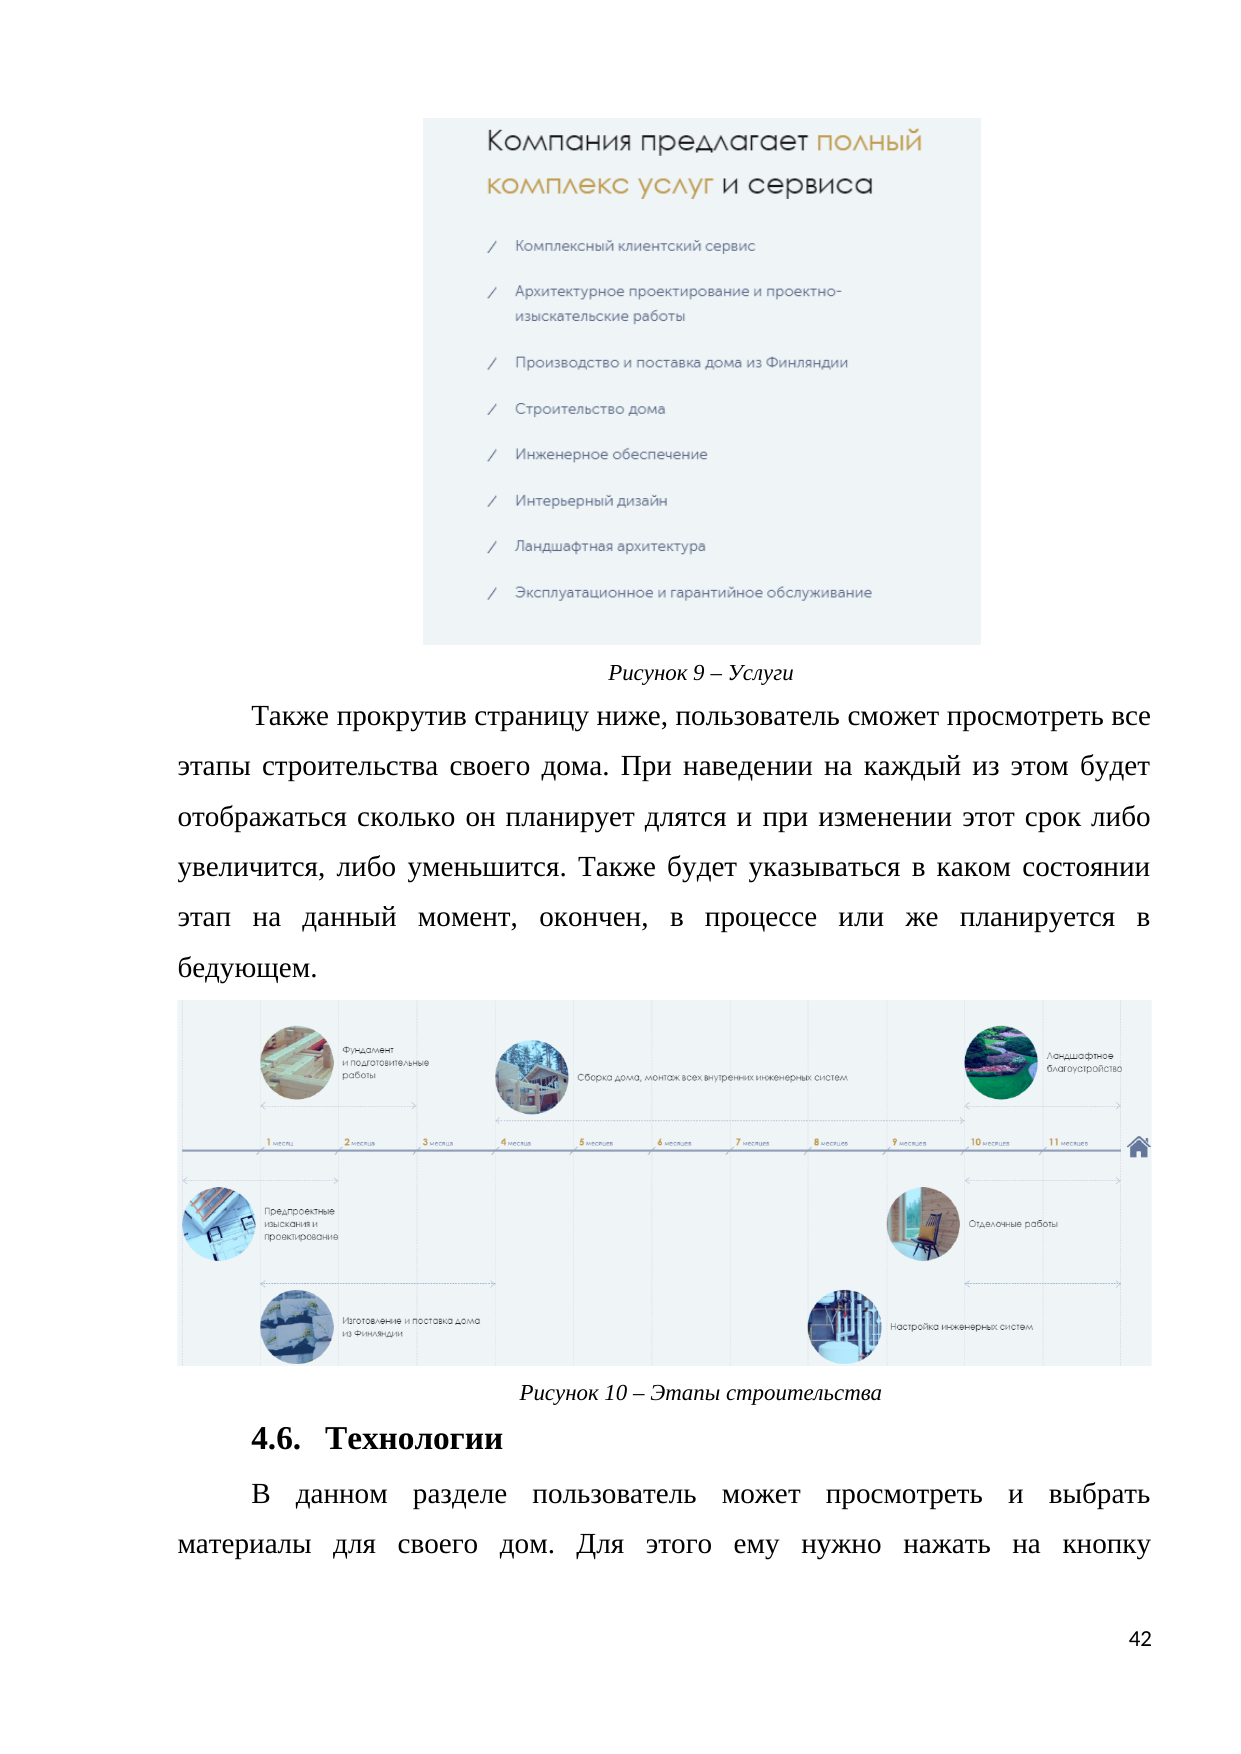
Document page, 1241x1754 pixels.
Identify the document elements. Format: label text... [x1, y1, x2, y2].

text Рисунок 9 – Услуги [252, 659, 1152, 685]
text Рисунок 10 – Этапы строительства [252, 1379, 1152, 1405]
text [177, 1476, 1152, 1560]
text Также прокрутив страницу ниже, пользователь сможет просмотреть все этапы строительства своего дома. При наведении на каждый из этом будет отображаться сколько он планирует длятся и при изменении этот срок либо увеличится, либо уменьшится. Также будет указываться в каком состоянии этап на данный момент, окончен, в процессе или же планируется в бедующем. [177, 698, 1152, 983]
picture [423, 118, 981, 645]
picture [177, 1000, 1152, 1366]
list Технологии [177, 1418, 1152, 1457]
